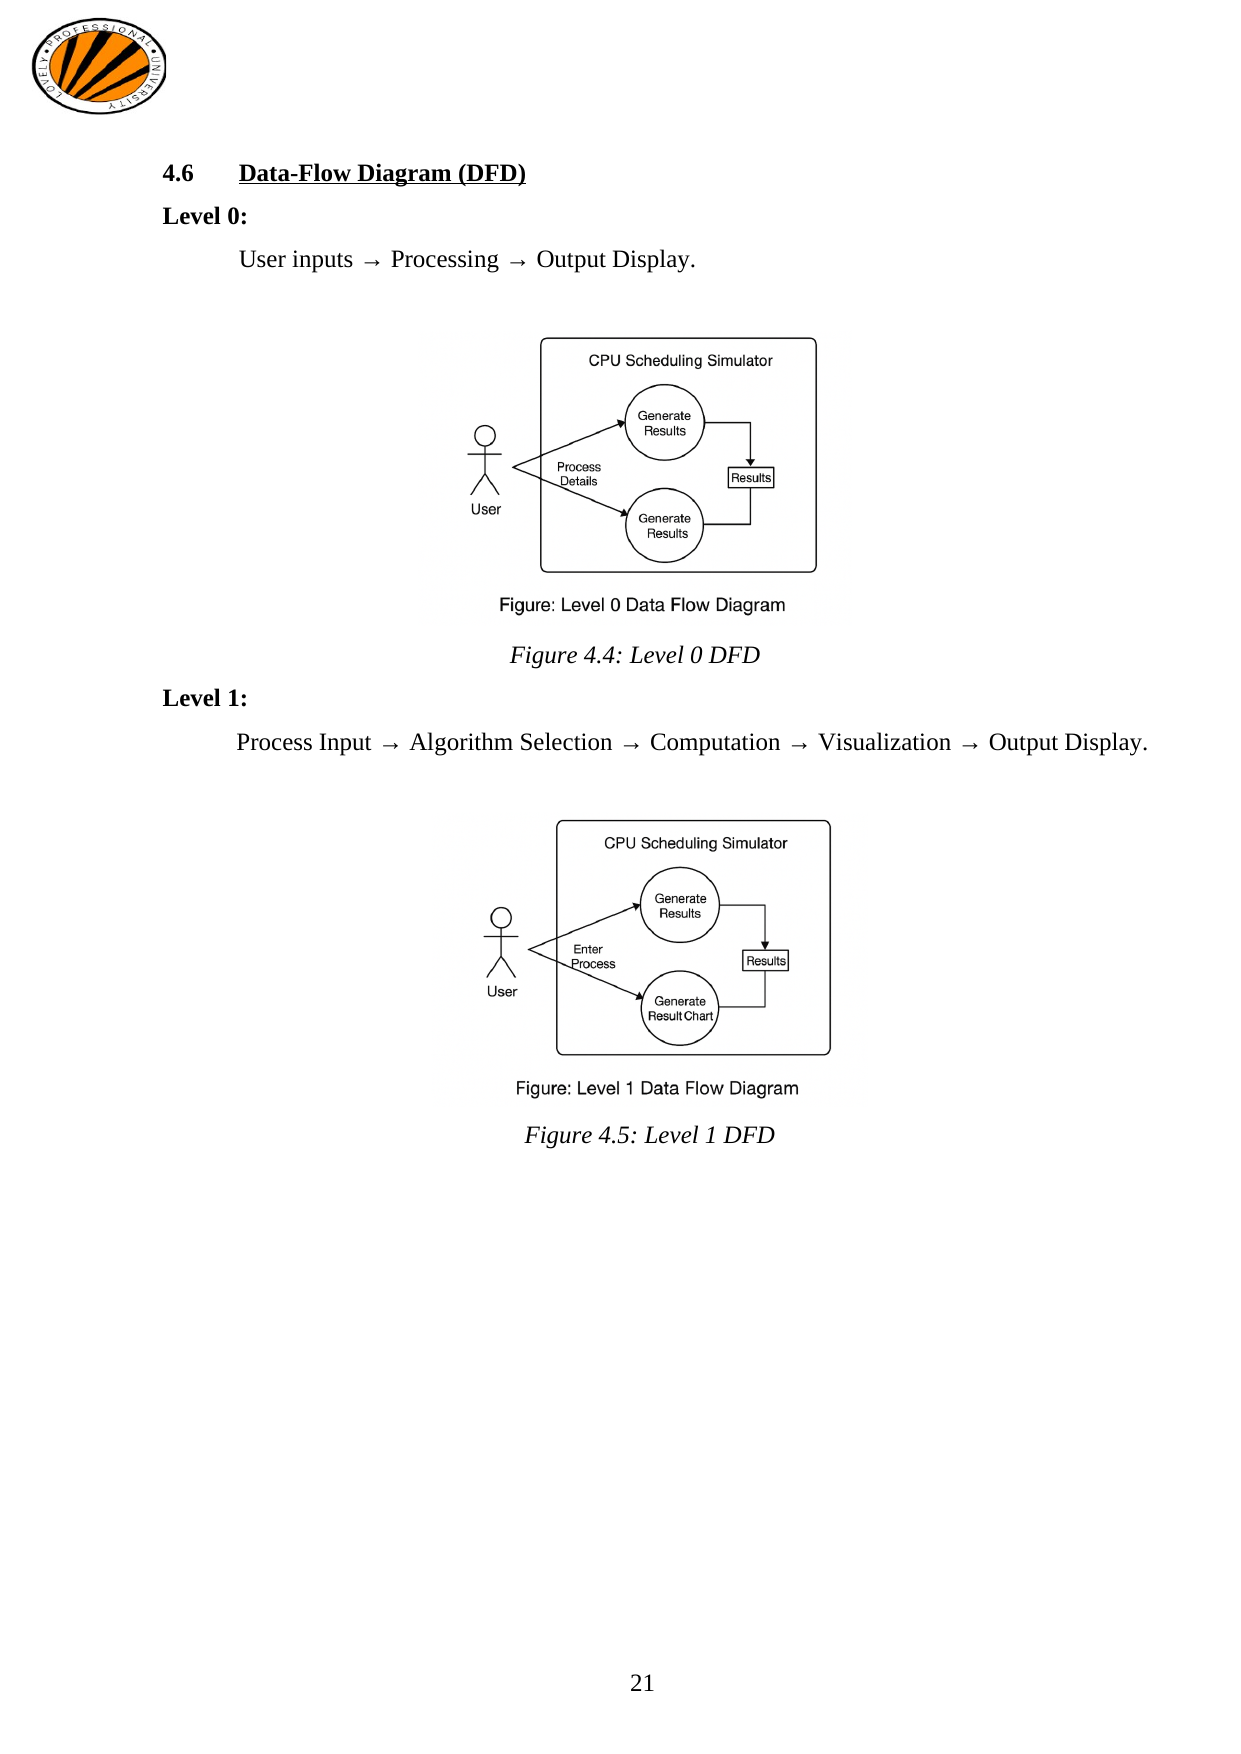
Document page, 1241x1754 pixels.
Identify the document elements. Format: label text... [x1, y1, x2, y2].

picture [431, 812, 868, 1107]
text Level 1: [162, 683, 1137, 712]
text 4.6 Data-Flow Diagram (DFD) [162, 158, 1137, 186]
text Figure 4.5: Level 1 DFD [162, 1121, 1137, 1149]
picture [31, 17, 167, 115]
text Level 0: [162, 201, 1137, 229]
text User inputs → Processing → Output Display. [163, 244, 1137, 273]
picture [417, 330, 853, 626]
text Figure 4.4: Level 0 DFD [133, 640, 1137, 669]
text Process Input → Algorithm Selection → Computation → Visualization → Output Display. [236, 727, 1166, 755]
